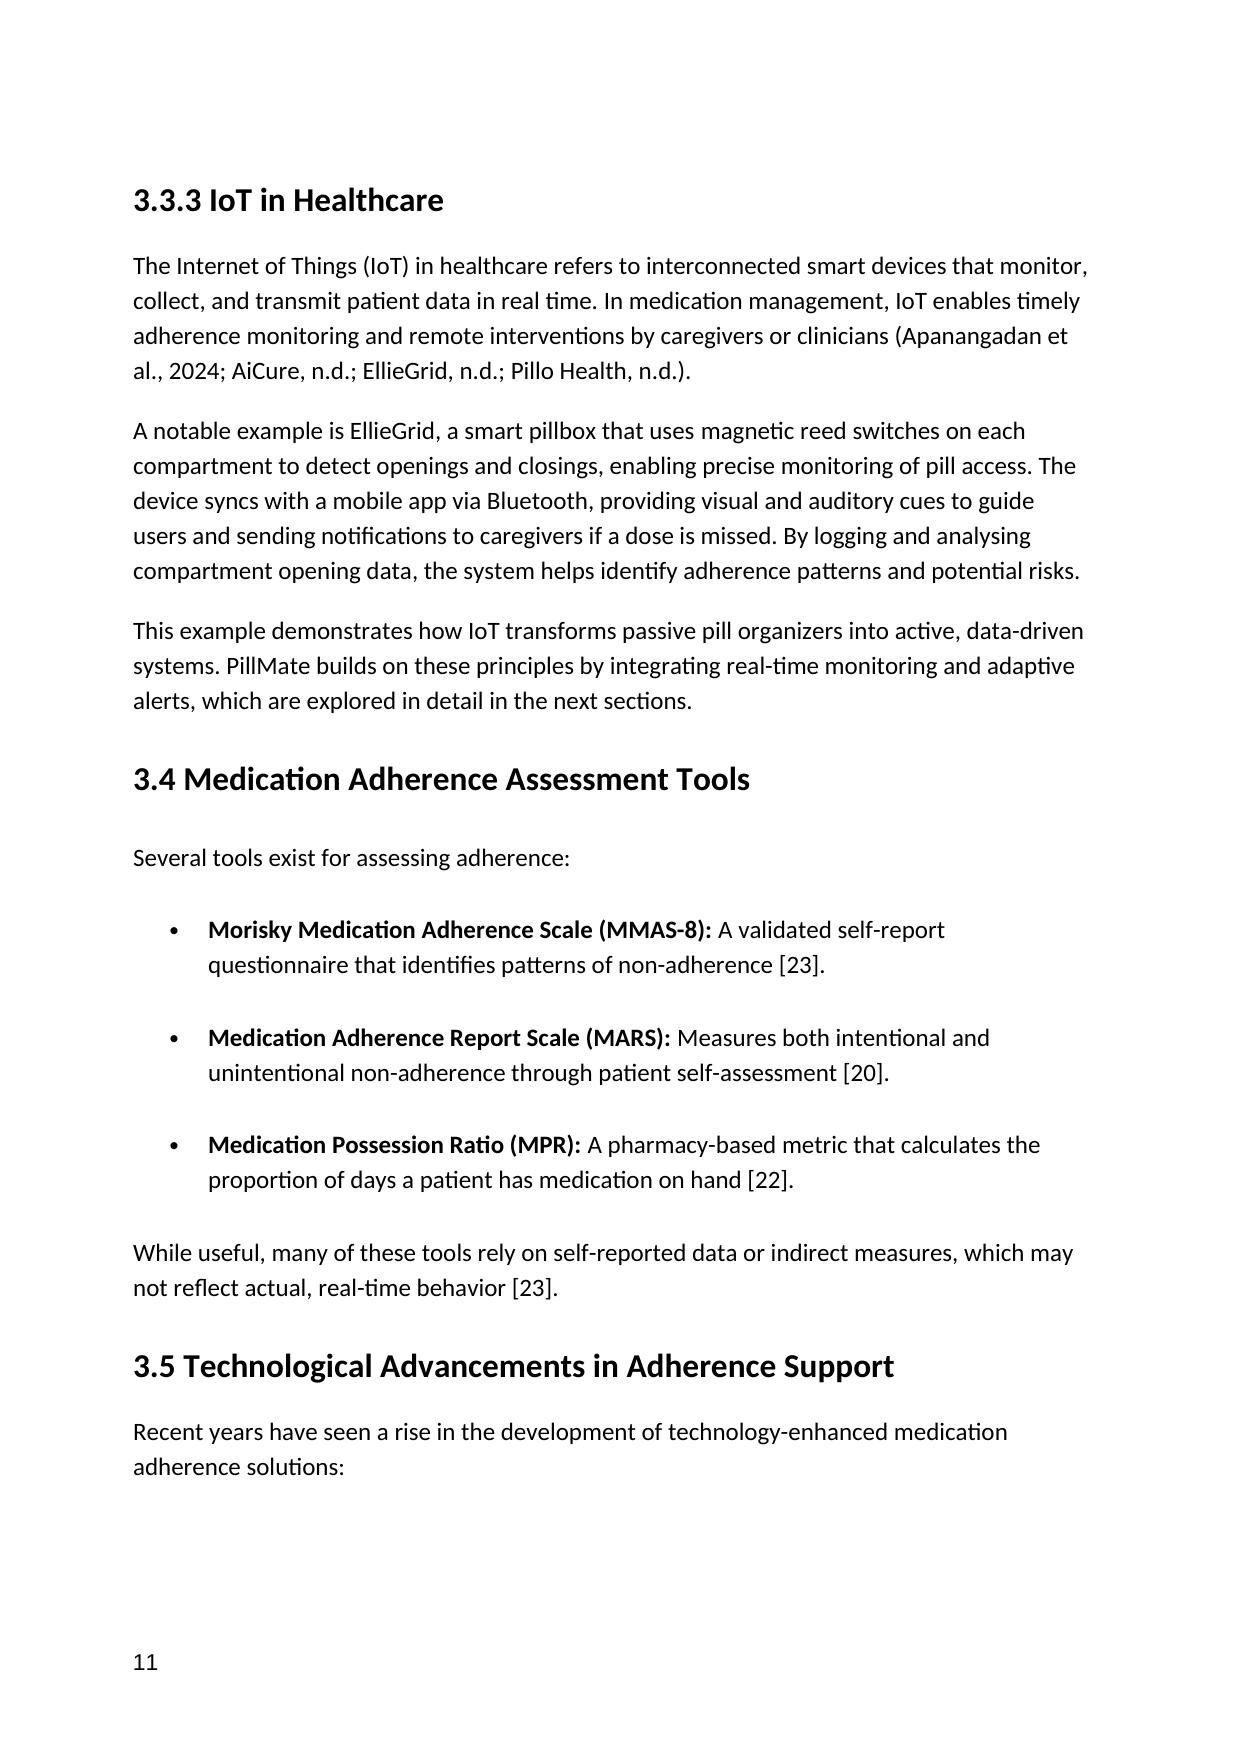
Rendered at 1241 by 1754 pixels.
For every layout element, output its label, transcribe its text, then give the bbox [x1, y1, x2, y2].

subtitle Morisky Medication Adherence Scale (MMAS-8): A validated self-report questionnaire that identifies patterns of non-adherence [23]. [170, 915, 1090, 980]
text This example demonstrates how IoT transforms passive pill organizers into active, data-driven systems. PillMate builds on these principles by integrating real-time monitoring and adaptive alerts, which are explored in detail in the next sections. [133, 615, 1090, 716]
subtitle 3.3.3 IoT in Healthcare [133, 179, 1090, 219]
text The Internet of Things (IoT) in healthcare refers to interconnected smart devices that monitor, collect, and transmit patient data in real time. In medication management, IoT enables timely adherence monitoring and remote interventions by caregivers or clinicians (Apanangadan et al., 2024; AiCure, n.d.; EllieGrid, n.d.; Pillo Health, n.d.). [133, 250, 1090, 386]
subtitle Medication Possession Ratio (MPR): A pharmacy-based metric that calculates the proportion of days a patient has medication on hand [22]. [170, 1130, 1090, 1195]
subtitle While useful, many of these tools rely on self-reported data or indirect measures, which may not reflect actual, real-time behavior [23]. [133, 1237, 1090, 1303]
text Recent years have seen a rise in the development of technology-enhanced medication adherence solutions: [133, 1416, 1090, 1482]
subtitle 3.4 Medication Adherence Assessment Tools [133, 758, 1090, 799]
subtitle 3.5 Technological Advancements in Adherence Support [133, 1345, 1090, 1385]
subtitle Medication Adherence Report Scale (MARS): Measures both intentional and unintentional non-adherence through patient self-assessment [20]. [170, 1022, 1090, 1088]
subtitle Several tools exist for assessing adherence: [133, 842, 1090, 873]
text A notable example is EllieGrid, a smart pillbox that uses magnetic reed switches on each compartment to detect openings and closings, enabling precise monitoring of pill access. The device syncs with a mobile app via Bluetooth, providing visual and auditory cues to guide users and sending notifications to caregivers if a dose is missed. By logging and analysing compartment opening data, the system helps identify adherence patterns and potential risks. [133, 415, 1090, 586]
